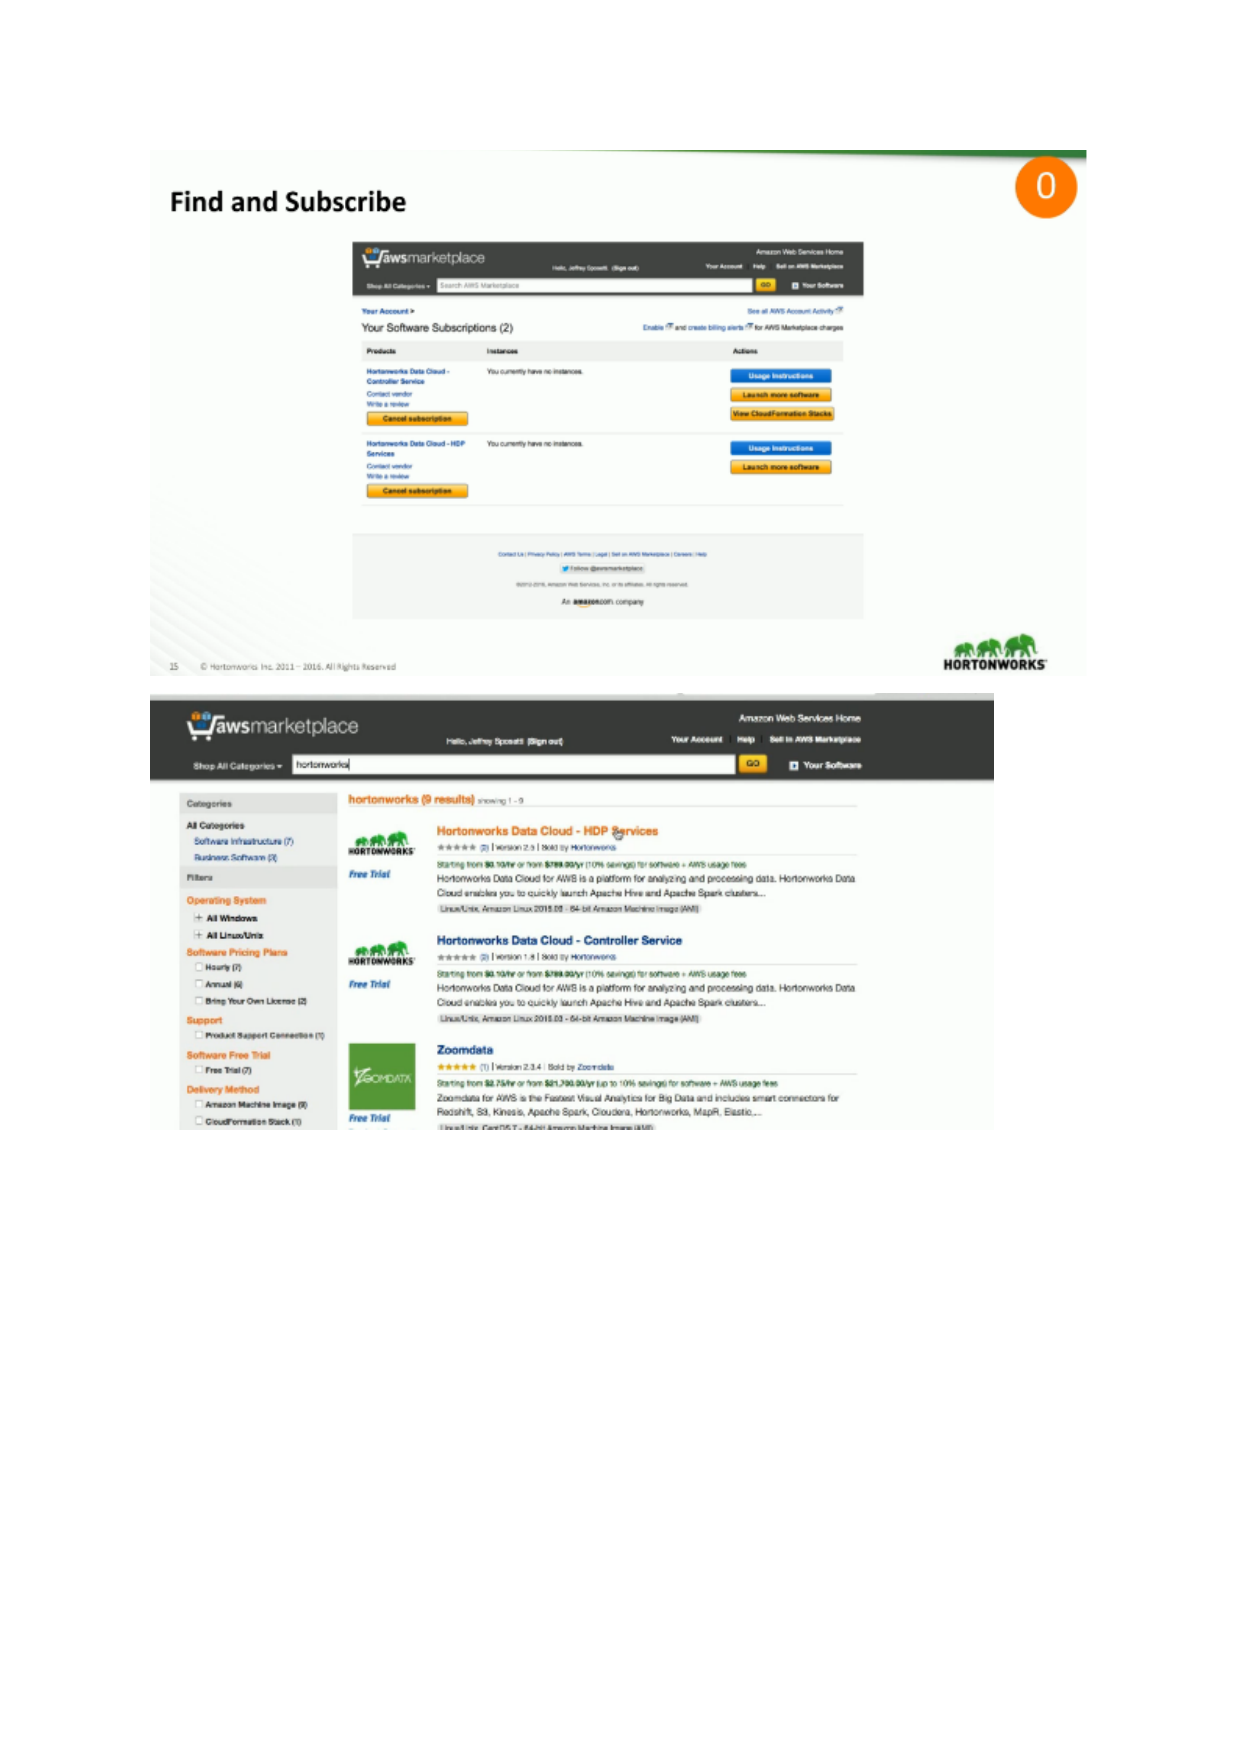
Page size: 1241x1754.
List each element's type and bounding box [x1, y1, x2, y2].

picture [150, 150, 1091, 676]
picture [150, 693, 994, 1130]
